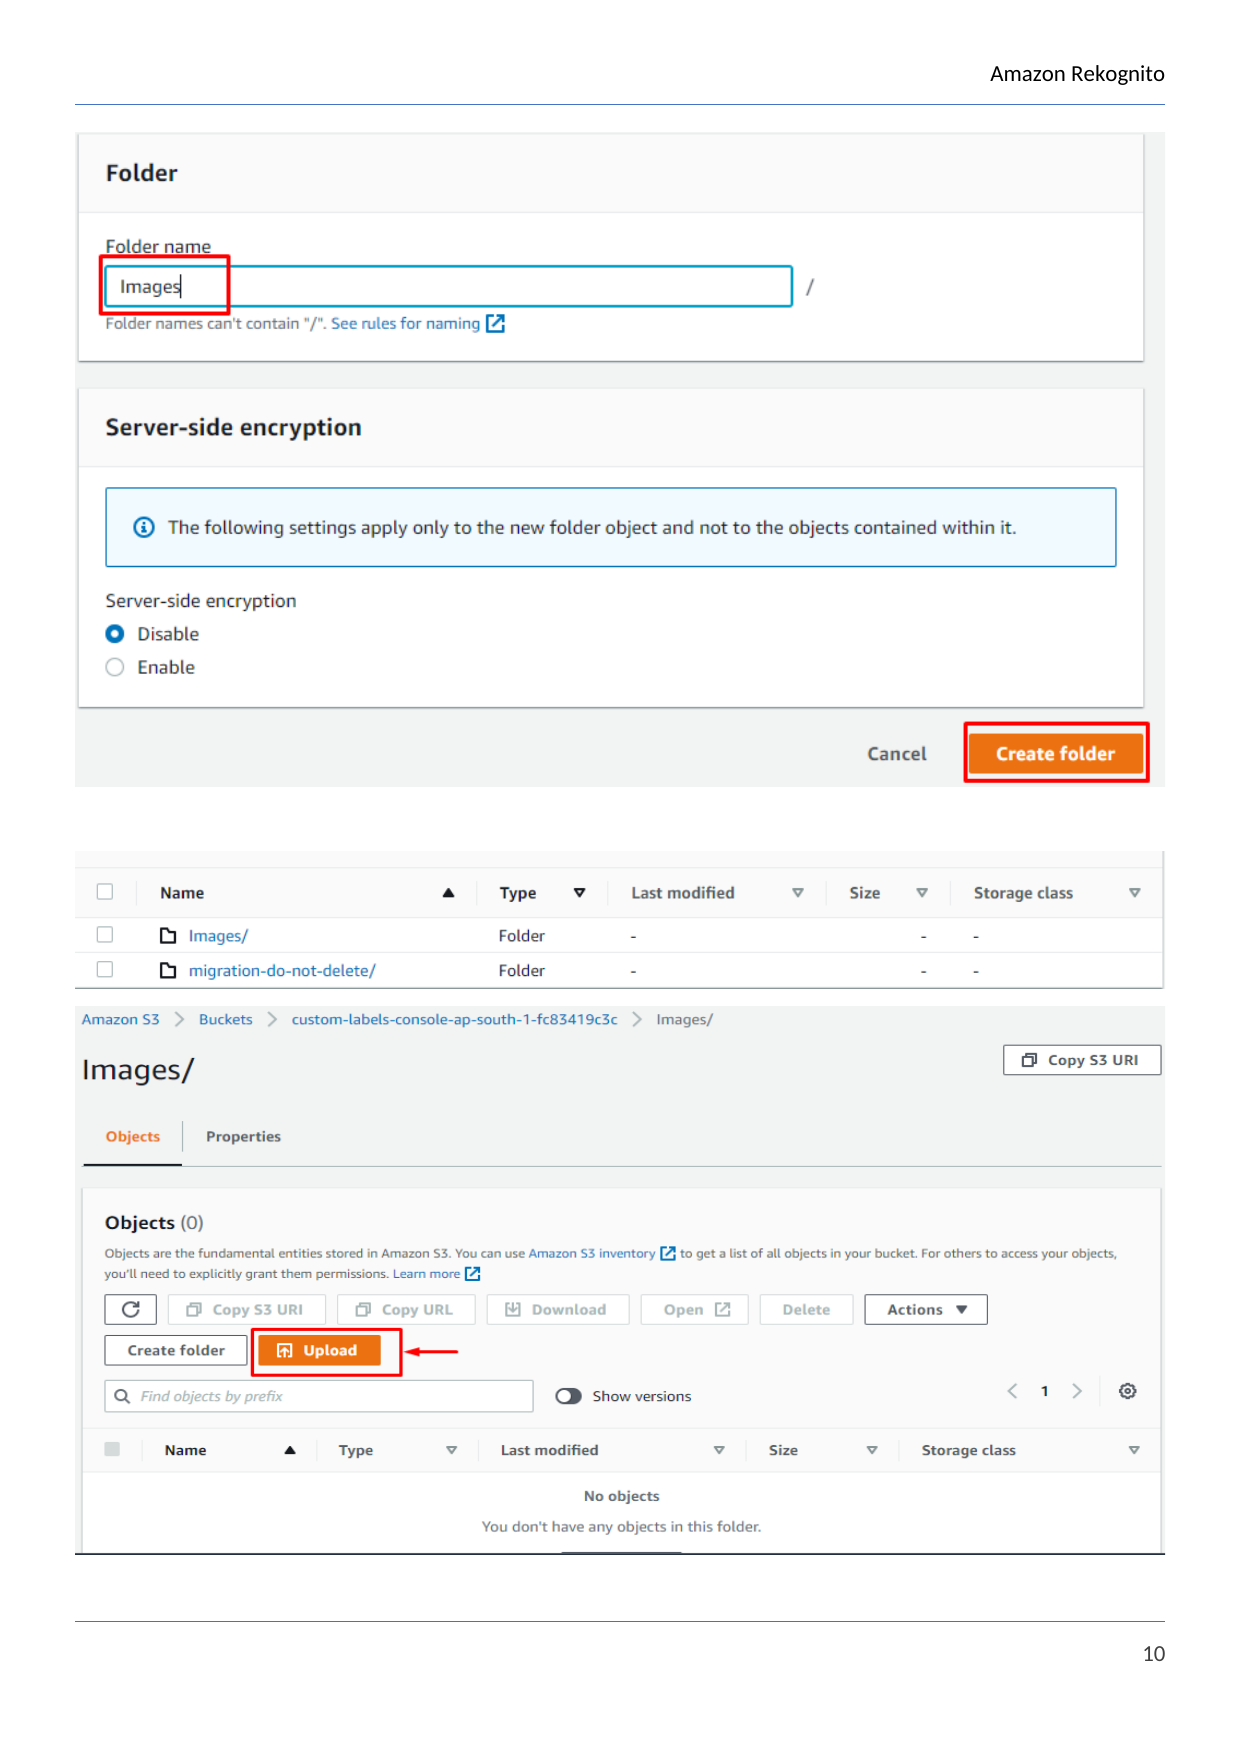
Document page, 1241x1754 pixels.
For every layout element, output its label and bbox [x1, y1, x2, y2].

picture [75, 132, 1166, 787]
picture [75, 1006, 1166, 1555]
picture [75, 851, 1166, 989]
